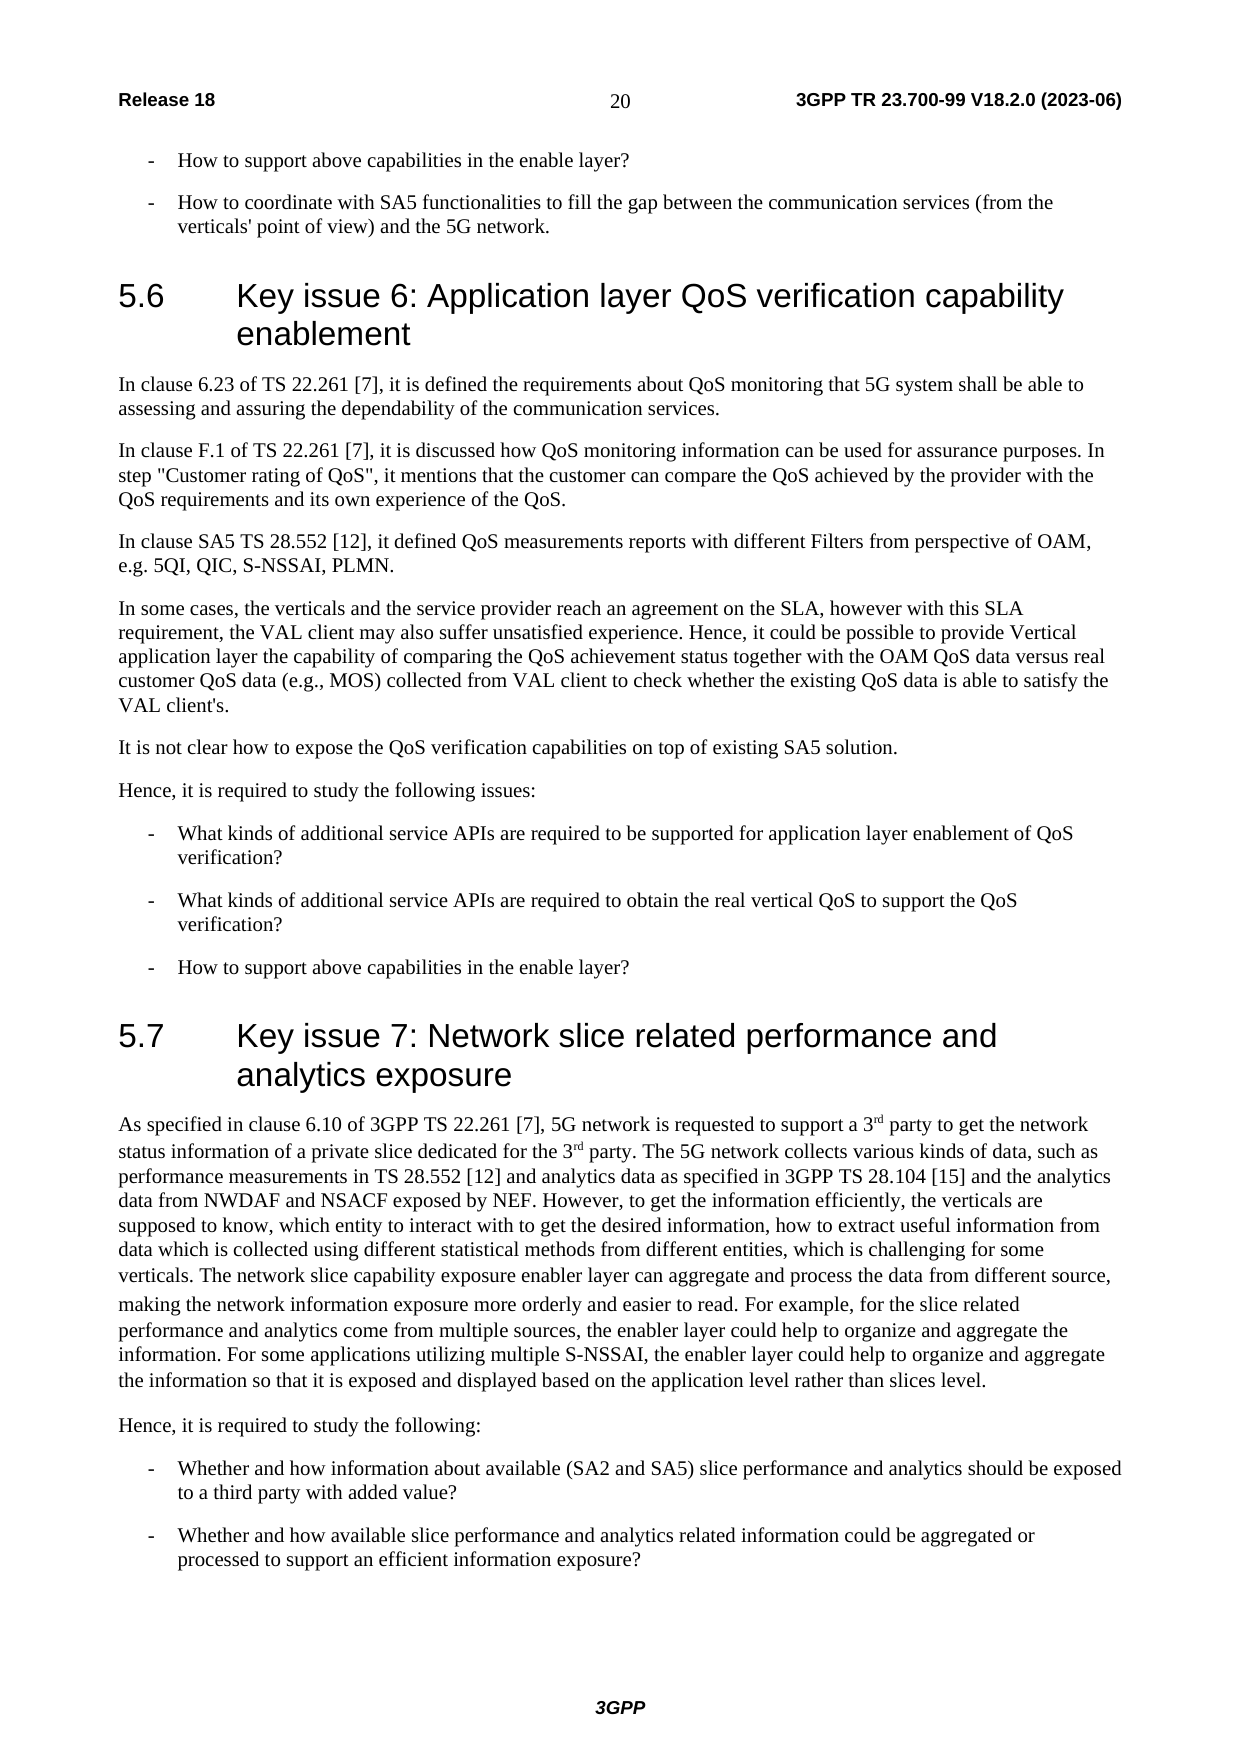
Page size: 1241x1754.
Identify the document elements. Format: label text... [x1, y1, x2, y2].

text - Whether and how available slice performance and analytics related information could be aggregated or processed to support an efficient information exposure? [148, 1522, 1122, 1571]
subtitle 5.6 Key issue 6: Application layer QoS verification capability enablement [118, 276, 1122, 353]
text Hence, it is required to study the following issues: [118, 778, 1122, 802]
text - What kinds of additional service APIs are required to be supported for application layer enablement of QoS verification? [148, 821, 1122, 869]
text - How to support above capabilities in the enable layer? [148, 147, 1122, 172]
text - Whether and how information about available (SA2 and SA5) slice performance and analytics should be exposed to a third party with added value? [148, 1456, 1122, 1504]
text In some cases, the verticals and the service provider reach an agreement on the SLA, however with this SLA requirement, the VAL client may also suffer unsatisfied experience. Hence, it could be possible to provide Vertical application layer the capability of comparing the QoS achievement status together with the OAM QoS data versus real customer QoS data (e.g., MOS) collected from VAL client to check whether the existing QoS data is able to satisfy the VAL client's. [118, 596, 1122, 717]
subtitle 5.7 Key issue 7: Network slice related performance and analytics exposure [118, 1016, 1122, 1093]
text Hence, it is required to study the following: [118, 1413, 1122, 1437]
text In clause 6.23 of TS 22.261 [7], it is defined the requirements about QoS monitoring that 5G system shall be able to assessing and assuring the dependability of the communication services. [118, 372, 1122, 420]
text It is not clear how to expose the QoS verification capabilities on top of existing SA5 solution. [118, 735, 1122, 759]
text In clause F.1 of TS 22.261 [7], it is discussed how QoS monitoring information can be used for assurance purposes. In step "Customer rating of QoS", it mentions that the customer can compare the QoS achieved by the provider with the QoS requirements and its own experience of the QoS. [118, 438, 1122, 511]
text - How to coordinate with SA5 functionalities to fill the gap between the communication services (from the verticals' point of view) and the 5G network. [148, 190, 1122, 238]
text As specified in clause 6.10 of 3GPP TS 22.261 [7], 5G network is requested to support a 3rd party to get the network status information of a private slice dedicated for the 3rd party. The 5G network collects various kinds of data, such as performance measurements in TS 28.552 [12] and analytics data as specified in 3GPP TS 28.104 [15] and the analytics data from NWDAF and NSACF exposed by NEF. However, to get the information efficiently, the verticals are supposed to know, which entity to interact with to get the desired information, how to extract useful information from data which is collected using different statistical methods from different entities, which is challenging for some verticals. The network slice capability exposure enabler layer can aggregate and process the data from different source, making the network information exposure more orderly and easier to read. For example, for the slice related performance and analytics come from multiple sources, the enabler layer could help to organize and aggregate the information. For some applications utilizing multiple S-NSSAI, the enabler layer could help to organize and aggregate the information so that it is exposed and displayed based on the application level rather than slices level. [118, 1112, 1122, 1394]
text In clause SA5 TS 28.552 [12], it defined QoS measurements reports with different Filters from perspective of OAM, e.g. 5QI, QIC, S-NSSAI, PLMN. [118, 529, 1122, 577]
text - How to support above capabilities in the enable layer? [148, 955, 1122, 979]
text - What kinds of additional service APIs are required to obtain the real vertical QoS to support the QoS verification? [148, 888, 1122, 936]
